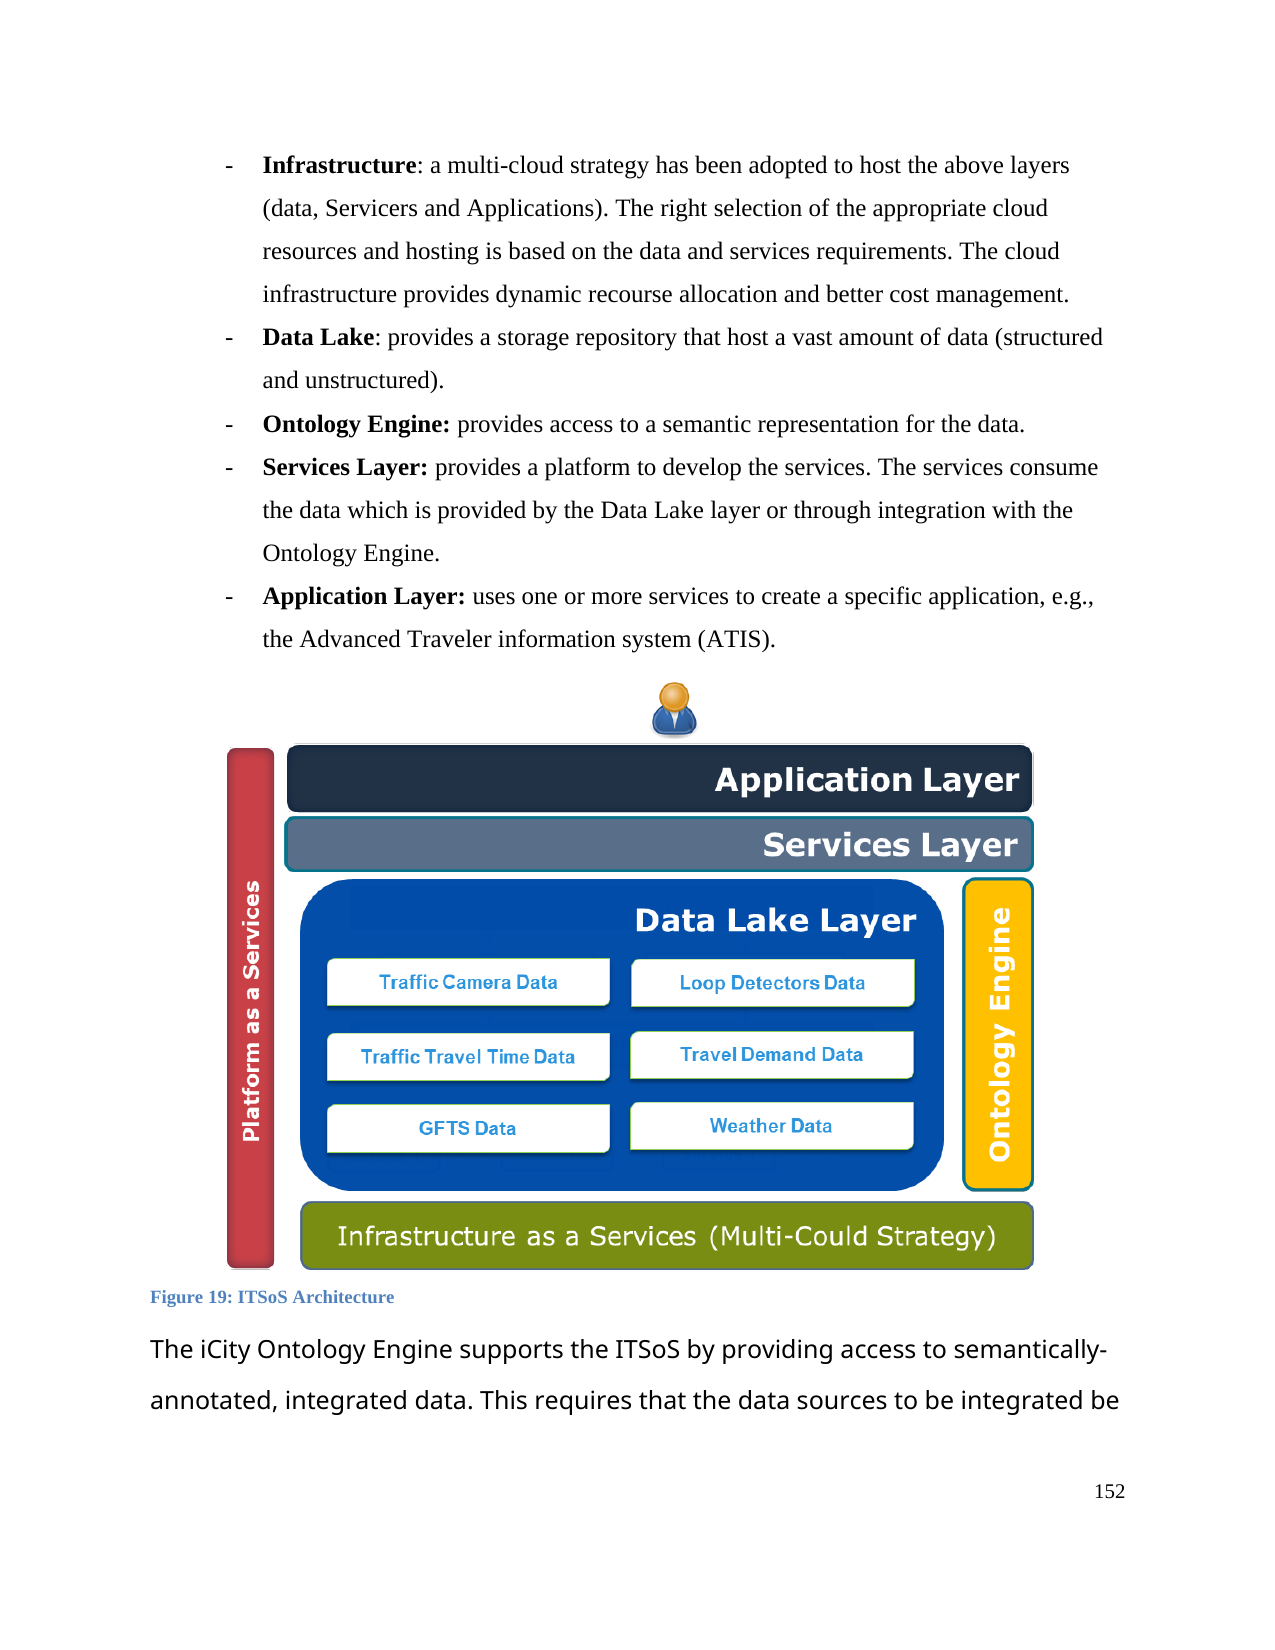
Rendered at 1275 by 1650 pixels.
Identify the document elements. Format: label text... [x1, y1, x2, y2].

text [150, 1332, 1125, 1417]
list Services Layer: provides a platform to develop the services. The services consume the data which is provided by the Data Lake layer or through integration with the Ontology Engine. [225, 452, 1125, 567]
list Application Layer: uses one or more services to create a specific application, e.g., the Advanced Traveler information system (ATIS). [225, 581, 1125, 653]
picture [225, 680, 1068, 1270]
list Ontology Engine: provides access to a semantic representation for the data. [225, 409, 1125, 437]
list Data Lake: provides a storage repository that host a vast amount of data (structured and unstructured). [225, 322, 1125, 394]
list Infrastructure: a multi-cloud strategy has been adopted to host the above layers (data, Servicers and Applications). The right selection of the appropriate cloud resources and hosting is based on the data and services requirements. The cloud infrastructure provides dynamic recourse allocation and better cost management. [225, 150, 1125, 308]
